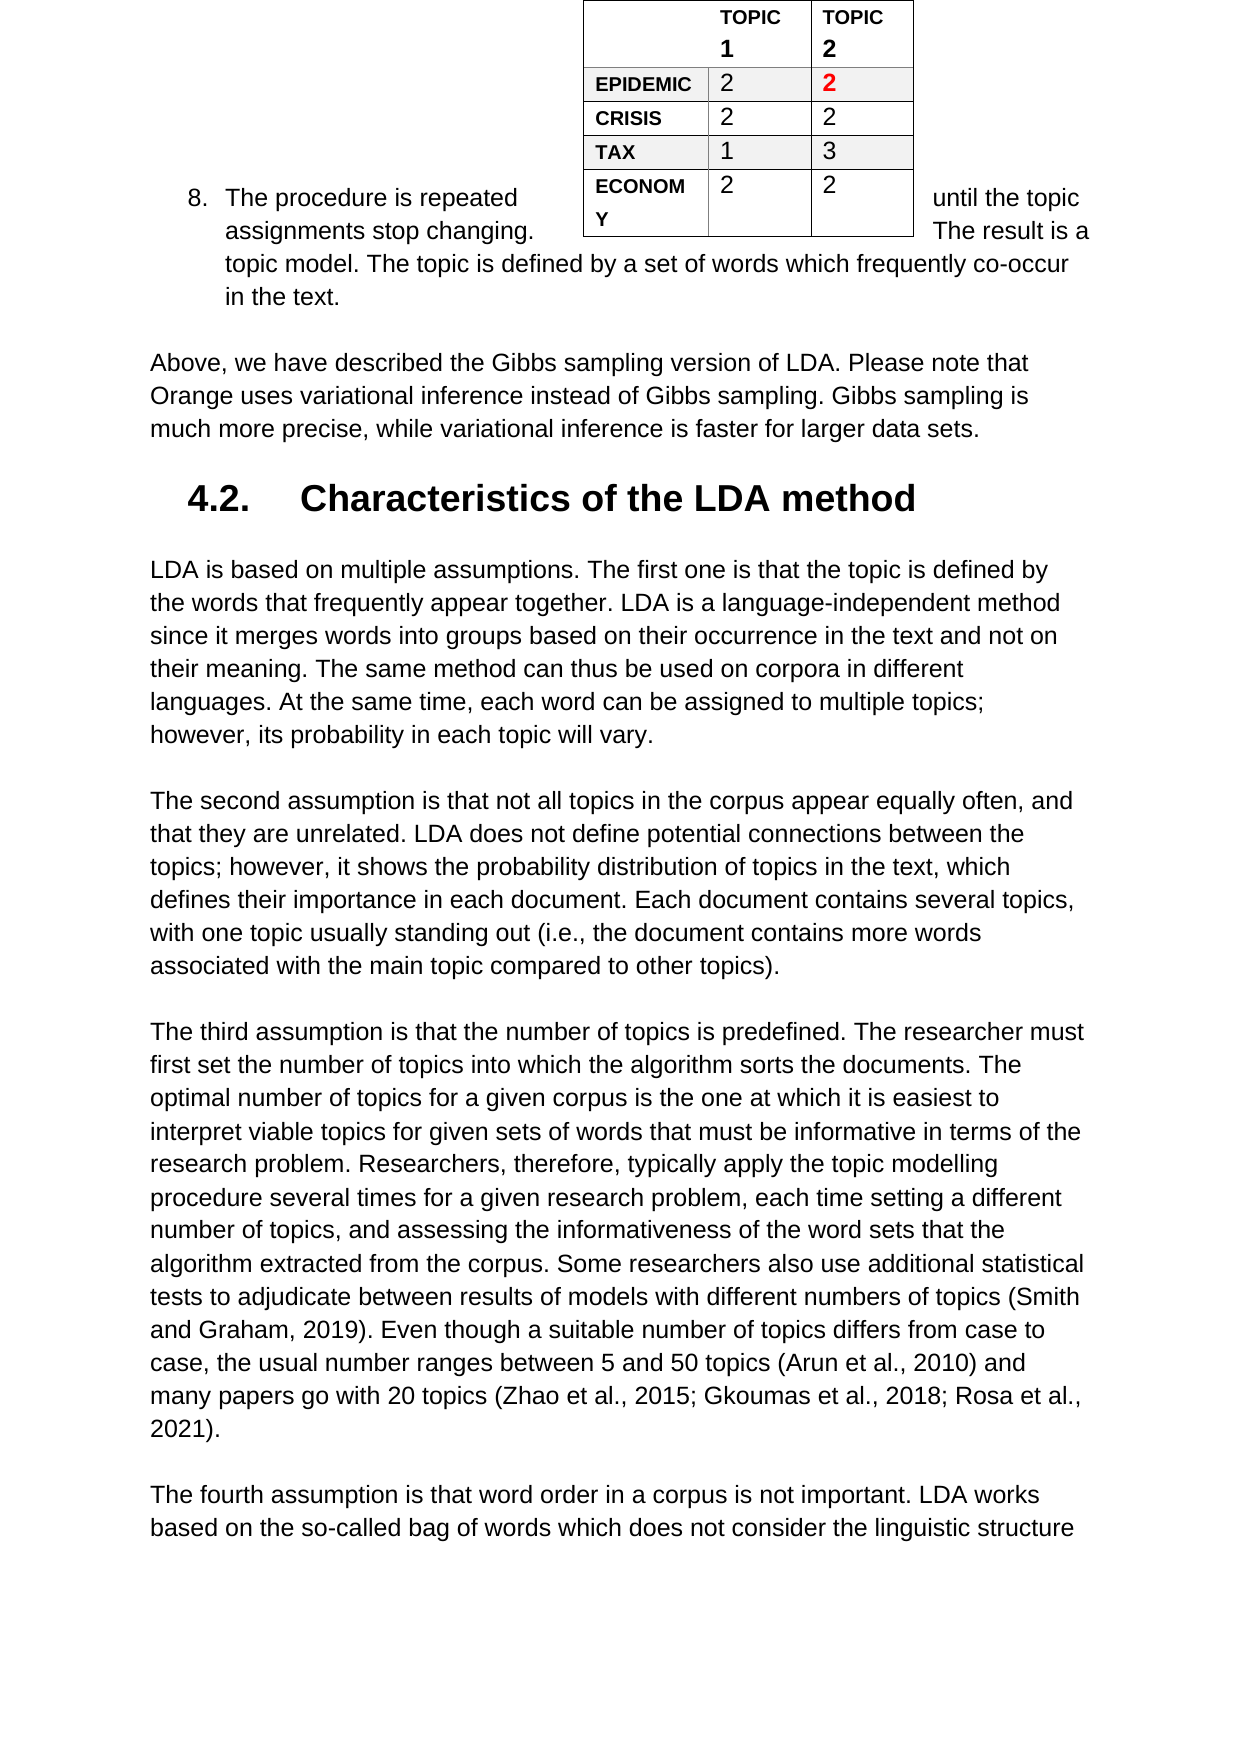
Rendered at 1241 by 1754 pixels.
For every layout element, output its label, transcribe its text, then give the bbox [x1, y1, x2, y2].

subtitle Characteristics of the LDA method [187, 476, 1090, 519]
list The procedure is repeated until the topic assignments stop changing. The result is a topic model. The topic is defined by a set of words which frequently co-occur in the text. [187, 183, 1090, 311]
table_header topic 2 [812, 1, 913, 67]
table_cell 2 [709, 170, 811, 236]
text Above, we have described the Gibbs sampling version of LDA. Please note that Orange uses variational inference instead of Gibbs sampling. Gibbs sampling is much more precise, while variational inference is faster for larger data sets. [150, 348, 1090, 443]
table_header topic 1 [709, 1, 811, 67]
table_cell 2 [812, 68, 913, 101]
table_cell 2 [709, 102, 811, 135]
text The third assumption is that the number of topics is predefined. The researcher must first set the number of topics into which the algorithm sorts the documents. The optimal number of topics for a given corpus is the one at which it is easiest to interpret viable topics for given sets of words that must be informative in terms of the research problem. Researchers, therefore, typically apply the topic modelling procedure several times for a given research problem, each time setting a different number of topics, and assessing the informativeness of the word sets that the algorithm extracted from the corpus. Some researchers also use additional statistical tests to adjudicate between results of models with different numbers of topics (Smith and Graham, 2019). Even though a suitable number of topics differs from case to case, the usual number ranges between 5 and 50 topics (Arun et al., 2010) and many papers go with 20 topics (Zhao et al., 2015; Gkoumas et al., 2018; Rosa et al., 2021). [150, 1017, 1090, 1442]
table_cell 2 [812, 102, 913, 135]
table_cell tax [584, 136, 708, 169]
table_cell crisis [584, 102, 708, 135]
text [150, 1480, 1090, 1541]
text The second assumption is that not all topics in the corpus appear equally often, and that they are unrelated. LDA does not define potential connections between the topics; however, it shows the probability distribution of topics in the text, which defines their importance in each document. Each document contains several topics, with one topic usually standing out (i.e., the document contains more words associated with the main topic compared to other topics). [150, 786, 1090, 980]
table_cell 2 [709, 68, 811, 101]
table_cell economy [584, 170, 708, 236]
table_cell epidemic [584, 68, 708, 101]
table_header [584, 1, 708, 67]
table_cell 3 [812, 136, 913, 169]
text LDA is based on multiple assumptions. The first one is that the topic is defined by the words that frequently appear together. LDA is a language-independent method since it merges words into groups based on their occurrence in the text and not on their meaning. The same method can thus be used on corpora in different languages. At the same time, each word can be assigned to multiple topics; however, its probability in each topic will vary. [150, 555, 1090, 749]
table_cell 1 [709, 136, 811, 169]
table_cell 2 [812, 170, 913, 236]
